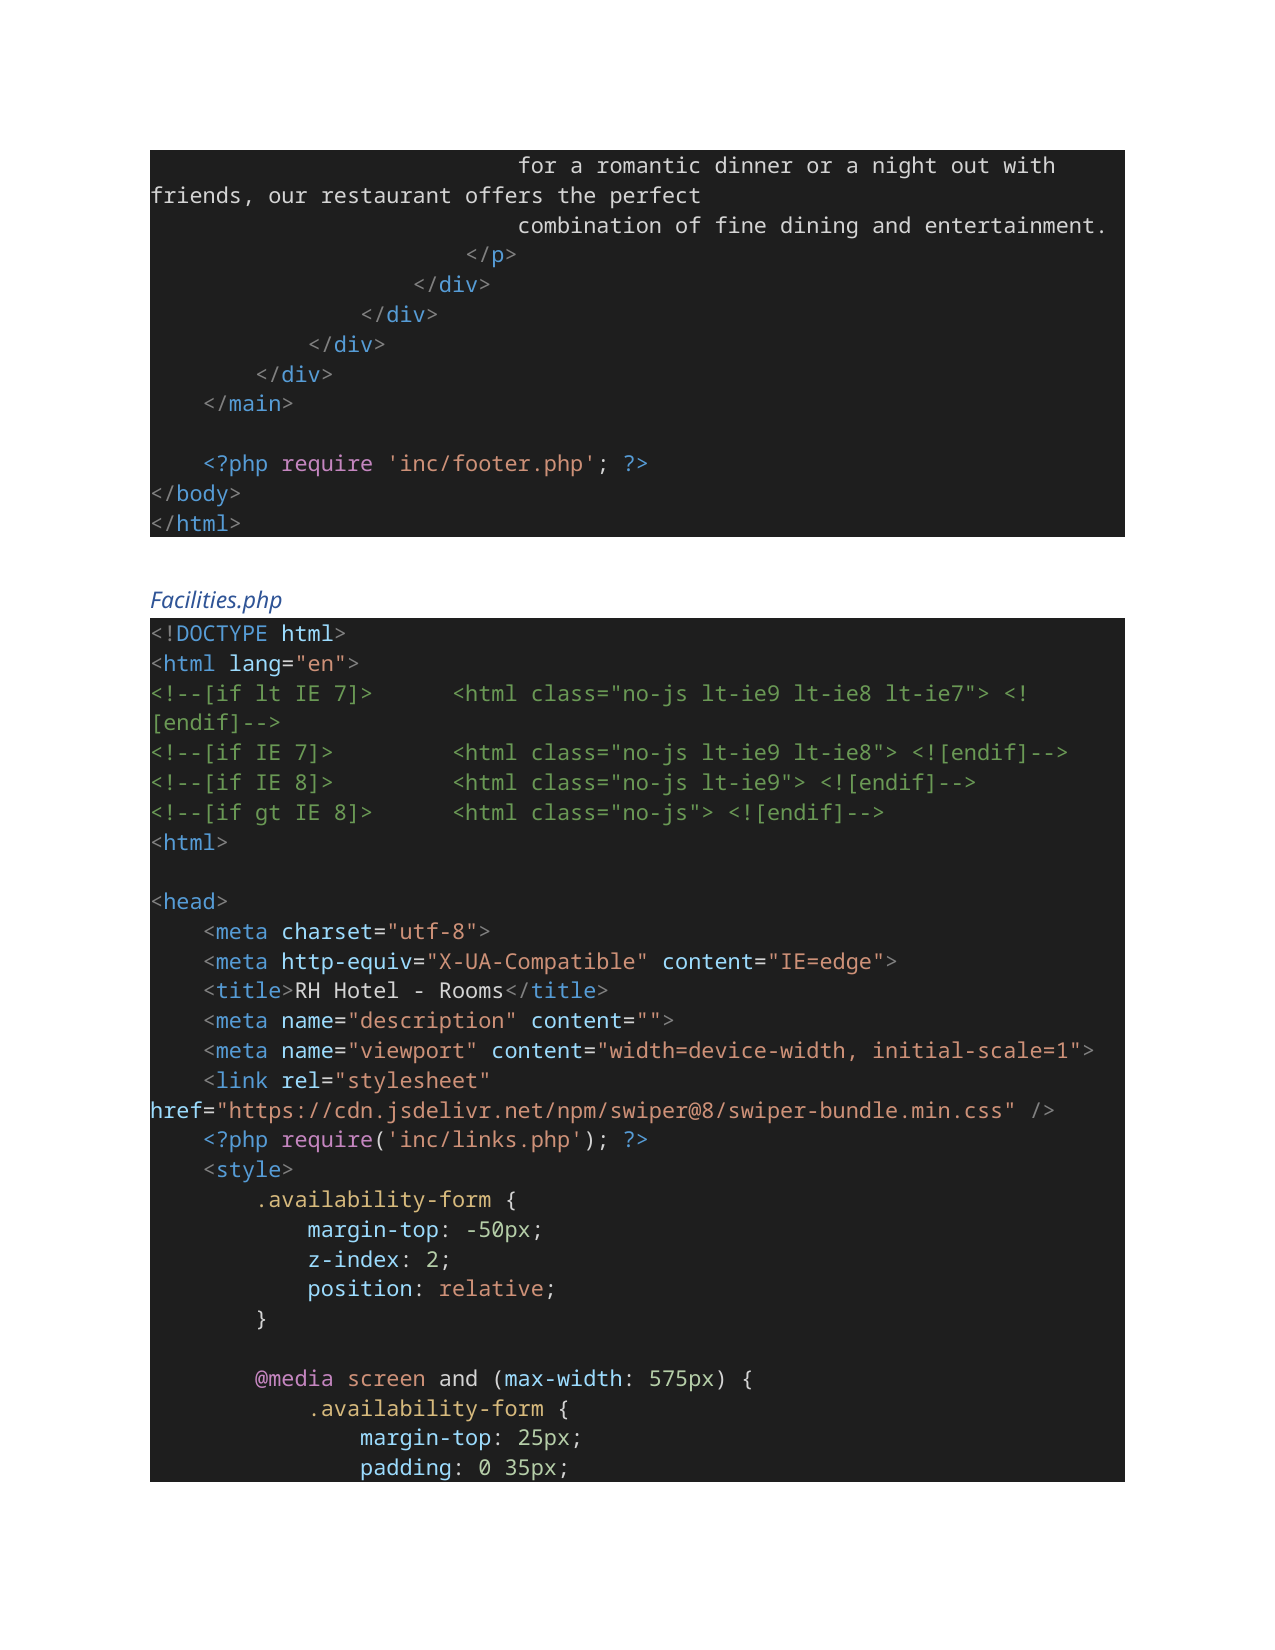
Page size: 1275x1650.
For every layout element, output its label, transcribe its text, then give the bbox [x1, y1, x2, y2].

text <meta http-equiv="X-UA-Compatible" content="IE=edge"> [150, 946, 1125, 975]
text combination of fine dining and entertainment. [150, 209, 1125, 239]
text @media screen and (max-width: 575px) { [150, 1363, 1125, 1392]
text <html lang="en"> [150, 648, 1125, 677]
text for a romantic dinner or a night out with friends, our restaurant offers the perfect [150, 150, 1125, 209]
text <title>RH Hotel - Rooms</title> [150, 975, 1125, 1005]
text <!--[if gt IE 8]> <html class="no-js"> <![endif]--> [150, 797, 1125, 826]
text <?php require 'inc/footer.php'; ?> [150, 448, 1125, 478]
text <html> [150, 826, 1125, 856]
text <meta name="viewport" content="width=device-width, initial-scale=1"> [150, 1035, 1125, 1065]
text .availability-form { [150, 1184, 1125, 1214]
text margin-top: 25px; [150, 1422, 1125, 1452]
subtitle Facilities.php [150, 584, 1125, 615]
text z-index: 2; [150, 1243, 1125, 1273]
text </body> [150, 478, 1125, 507]
text </html> [150, 507, 1125, 537]
text </main> [150, 388, 1125, 418]
text </p> [150, 239, 1125, 269]
text </div> [150, 329, 1125, 358]
text margin-top: -50px; [150, 1214, 1125, 1243]
text <!--[if lt IE 7]> <html class="no-js lt-ie9 lt-ie8 lt-ie7"> <![endif]--> [150, 677, 1125, 737]
text <meta name="description" content=""> [150, 1005, 1125, 1035]
text </div> [150, 299, 1125, 329]
text <meta charset="utf-8"> [150, 916, 1125, 946]
text position: relative; [150, 1273, 1125, 1303]
text } [150, 1303, 1125, 1333]
text <head> [150, 886, 1125, 916]
text .availability-form { [150, 1392, 1125, 1422]
text </div> [150, 358, 1125, 388]
text <style> [150, 1154, 1125, 1184]
text <!--[if IE 7]> <html class="no-js lt-ie9 lt-ie8"> <![endif]--> [150, 737, 1125, 767]
text <link rel="stylesheet" href="https://cdn.jsdelivr.net/npm/swiper@8/swiper-bundle.min.css" /> [150, 1065, 1125, 1124]
text <!--[if IE 8]> <html class="no-js lt-ie9"> <![endif]--> [150, 767, 1125, 797]
text <!DOCTYPE html> [150, 618, 1125, 648]
text <?php require('inc/links.php'); ?> [150, 1124, 1125, 1154]
text </div> [150, 269, 1125, 299]
text padding: 0 35px; [150, 1452, 1125, 1482]
